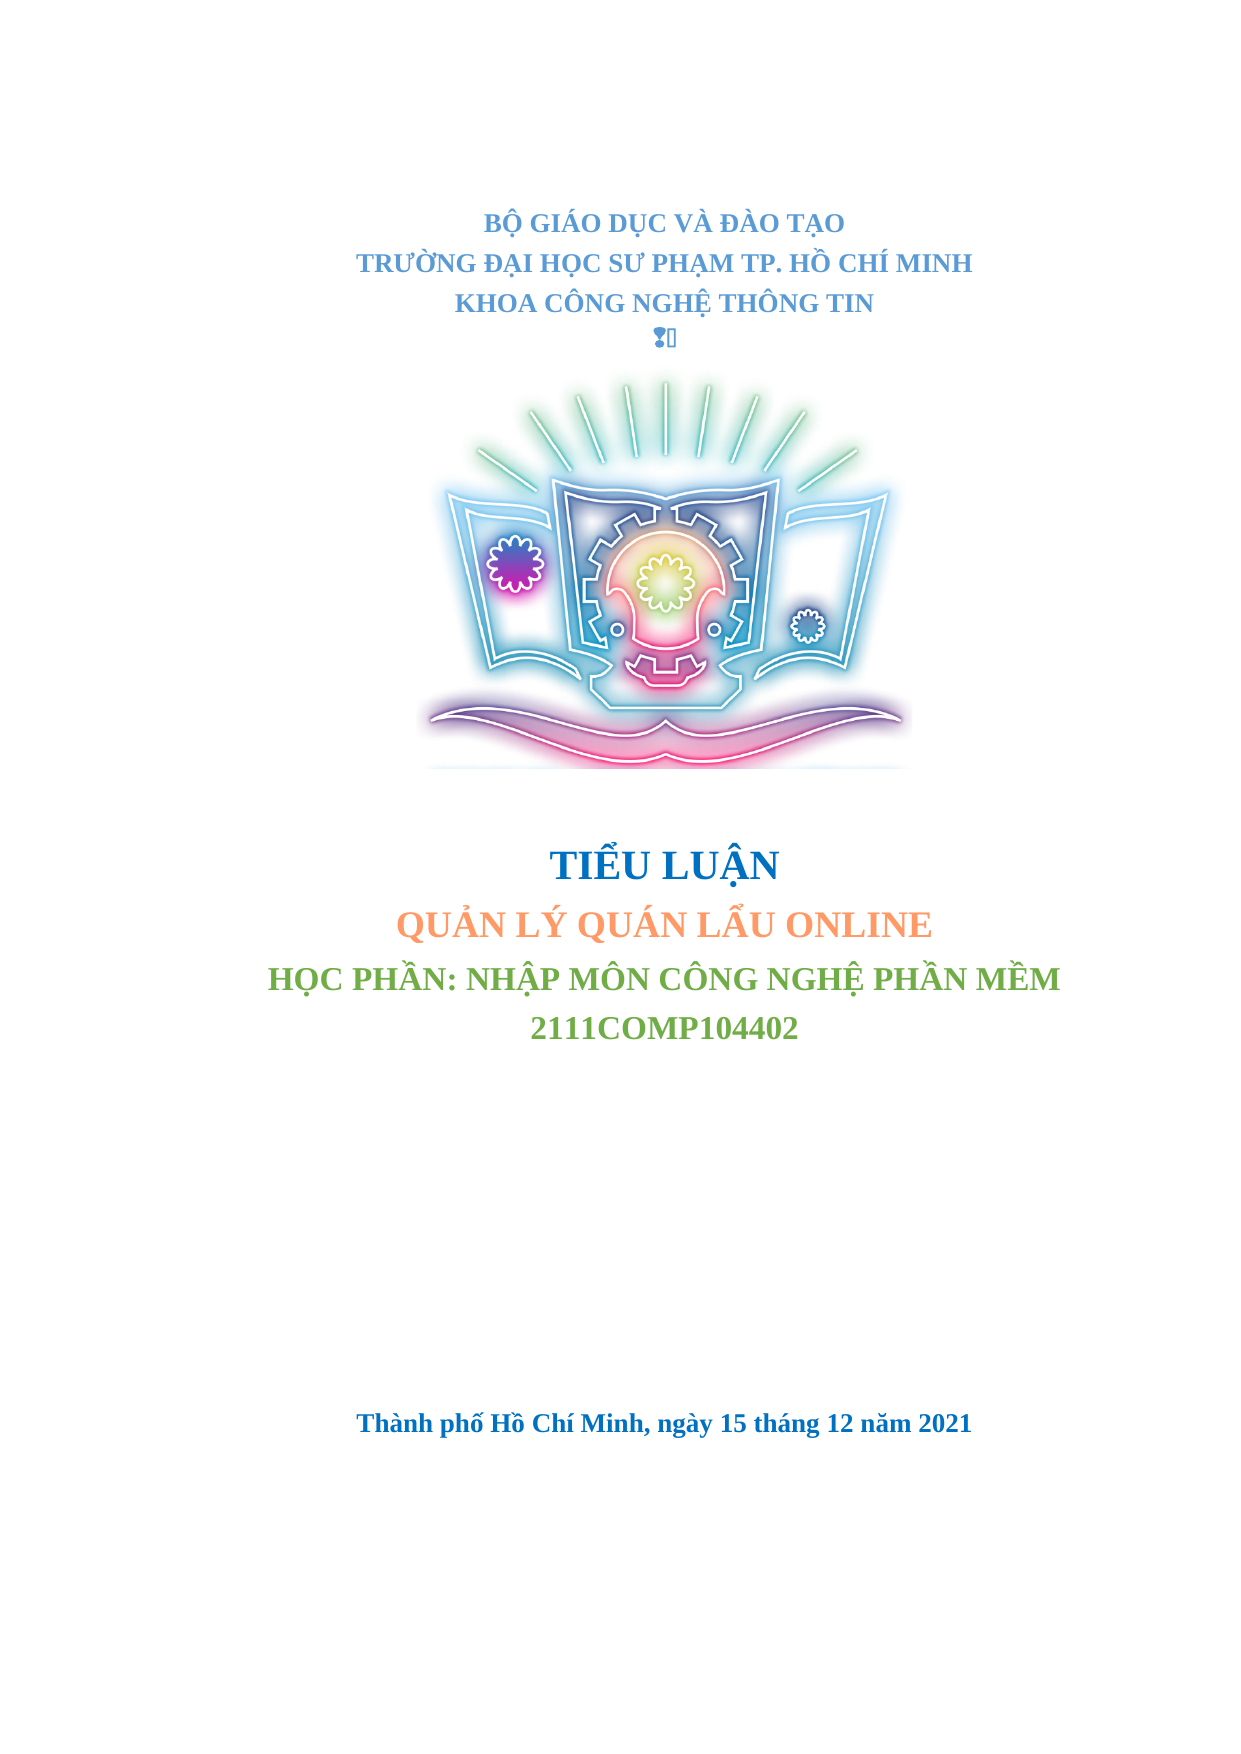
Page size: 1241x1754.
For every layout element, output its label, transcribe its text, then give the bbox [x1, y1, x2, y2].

text 2111COMP104402 [207, 1008, 1122, 1047]
text QUẢN LÝ QUÁN LẨU ONLINE [207, 903, 1122, 946]
text TRƯỜNG ĐẠI HỌC SƯ PHẠM TP. HỒ CHÍ MINH [207, 247, 1122, 278]
text KHOA CÔNG NGHỆ THÔNG TIN [207, 288, 1122, 319]
text TIỂU LUẬN [207, 840, 1122, 888]
text HỌC PHẦN: NHẬP MÔN CÔNG NGHỆ PHẦN MỀM [207, 959, 1122, 997]
text BỘ GIÁO DỤC VÀ ĐÀO TẠO [207, 207, 1122, 238]
picture [416, 360, 913, 769]
text Thành phố Hồ Chí Minh, ngày 15 tháng 12 năm 2021 [207, 1407, 1122, 1438]
